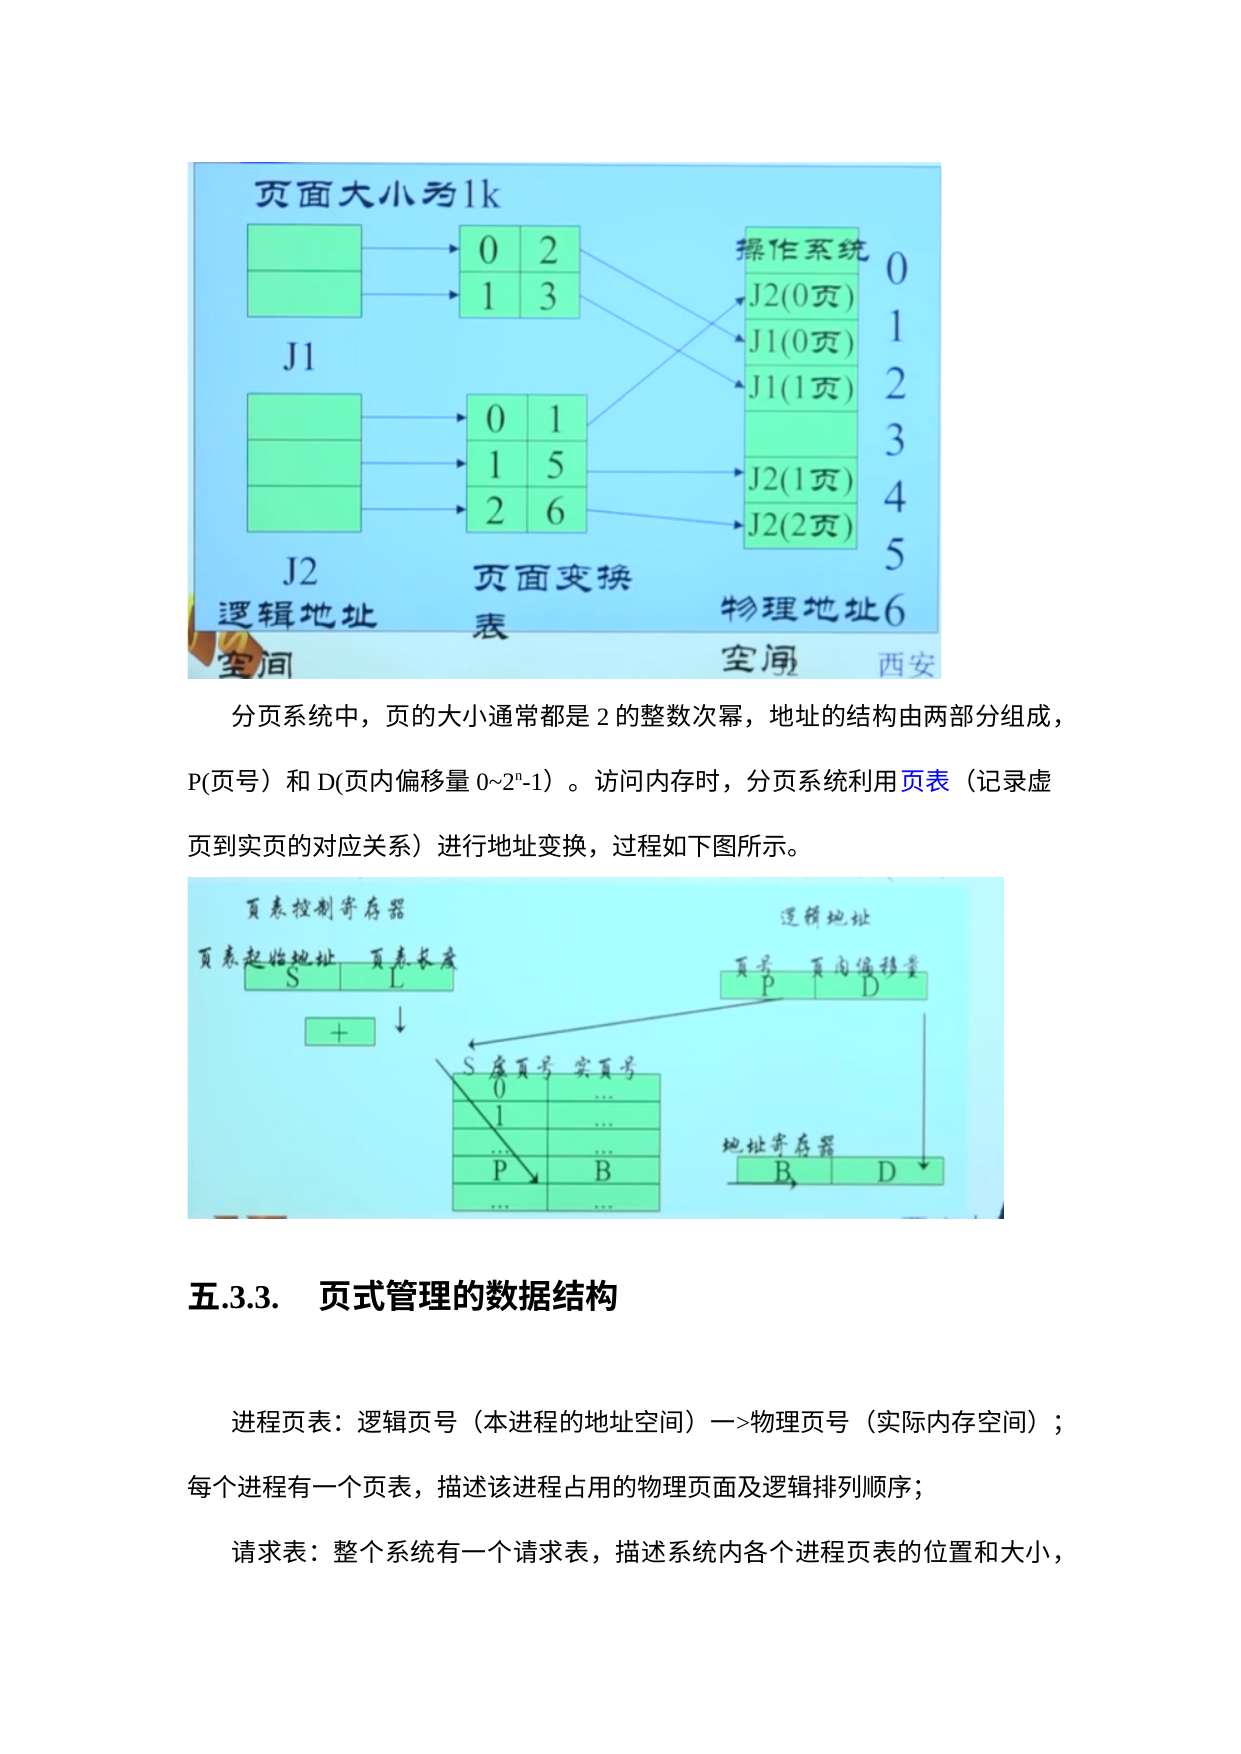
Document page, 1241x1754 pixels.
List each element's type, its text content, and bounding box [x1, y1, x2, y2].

subtitle 页式管理的数据结构 [187, 1262, 1053, 1327]
text 分页系统中，页的大小通常都是2的整数次幂，地址的结构由两部分组成，P(页号）和D(页内偏移量0~2n-1）。访问内存时，分页系统利用页表（记录虚页到实页的对应关系）进行地址变换，过程如下图所示。 [187, 682, 1053, 877]
picture [187, 877, 1004, 1219]
picture [187, 162, 942, 679]
text 进程页表：逻辑页号（本进程的地址空间）一>物理页号（实际内存空间）；每个进程有一个页表，描述该进程占用的物理页面及逻辑排列顺序； [187, 1388, 1053, 1518]
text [187, 1518, 1053, 1583]
